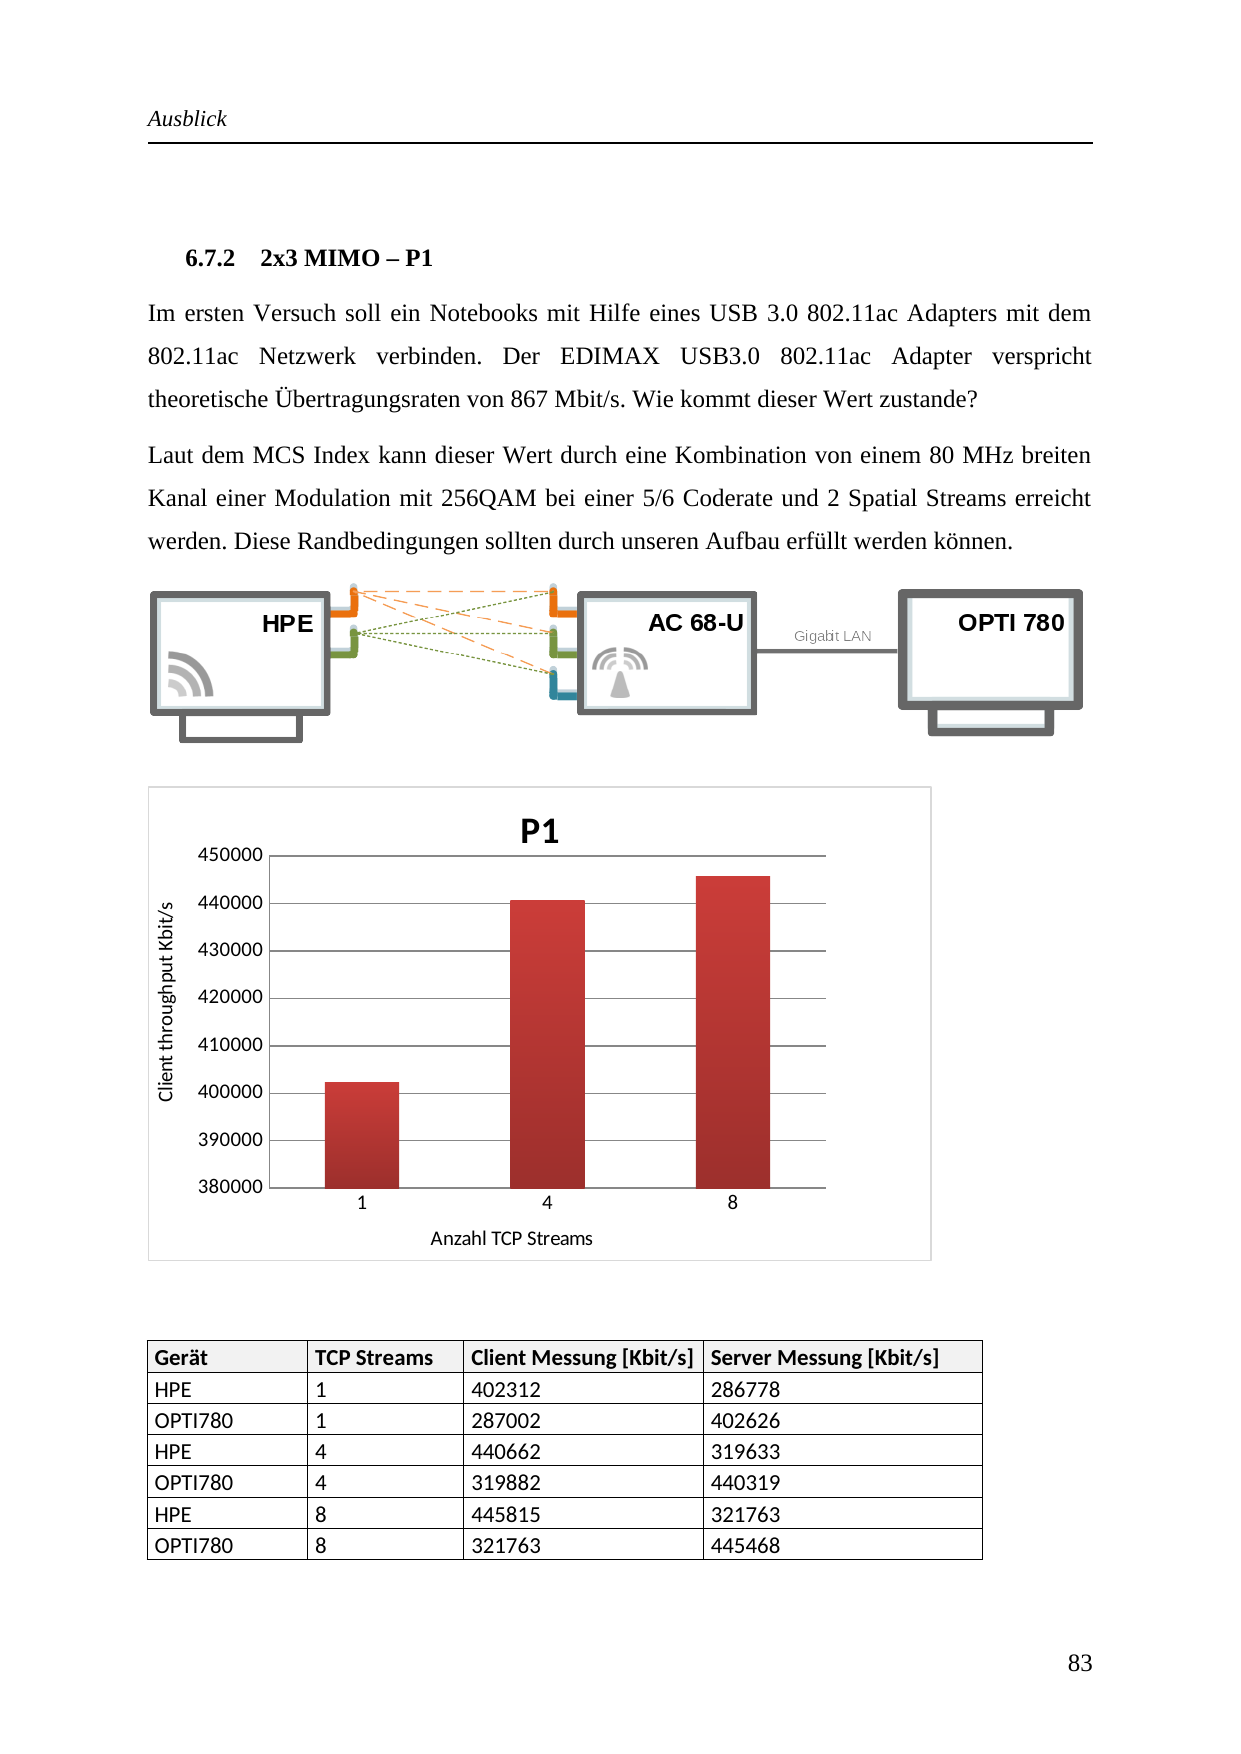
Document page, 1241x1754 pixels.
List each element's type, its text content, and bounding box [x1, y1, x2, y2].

table_cell HPE [148, 1498, 307, 1528]
table_cell OPTI780 [148, 1529, 307, 1559]
table_cell 8 [308, 1529, 463, 1559]
table_cell OPTI780 [148, 1404, 307, 1434]
table_cell 4 [308, 1466, 463, 1497]
table_cell 402626 [704, 1404, 982, 1434]
table_cell 1 [308, 1373, 463, 1403]
table_cell 1 [308, 1404, 463, 1434]
text Laut dem MCS Index kann dieser Wert durch eine Kombination von einem 80 MHz breiten Kanal einer Modulation mit 256QAM bei einer 5/6 Coderate und 2 Spatial Streams erreicht werden. Diese Randbedingungen sollten durch unseren Aufbau erfüllt werden können. [148, 440, 1093, 555]
table_cell 319633 [704, 1435, 982, 1465]
table_cell 287002 [464, 1404, 703, 1434]
table_cell 440319 [704, 1466, 982, 1497]
table_cell 4 [308, 1435, 463, 1465]
text Im ersten Versuch soll ein Notebooks mit Hilfe eines USB 3.0 802.11ac Adapters mit dem 802.11ac Netzwerk verbinden. Der EDIMAX USB3.0 802.11ac Adapter verspricht theoretische Übertragungsraten von 867 Mbit/s. Wie kommt dieser Wert zustande? [148, 298, 1093, 413]
table_cell 445815 [464, 1498, 703, 1528]
table_header TCP Streams [308, 1341, 463, 1372]
table_header Client Messung [Kbit/s] [464, 1341, 703, 1372]
table_cell 319882 [464, 1466, 703, 1497]
table_header Server Messung [Kbit/s] [704, 1341, 982, 1372]
table_cell 286778 [704, 1373, 982, 1403]
table_cell OPTI780 [148, 1466, 307, 1497]
table_cell 321763 [464, 1529, 703, 1559]
table_cell 8 [308, 1498, 463, 1528]
table_cell 321763 [704, 1498, 982, 1528]
table_cell 440662 [464, 1435, 703, 1465]
table_cell 402312 [464, 1373, 703, 1403]
subtitle 2x3 MIMO – P1 [185, 243, 1093, 271]
table_cell 445468 [704, 1529, 982, 1559]
table_cell HPE [148, 1373, 307, 1403]
table_cell HPE [148, 1435, 307, 1465]
table_header Gerät [148, 1341, 307, 1372]
